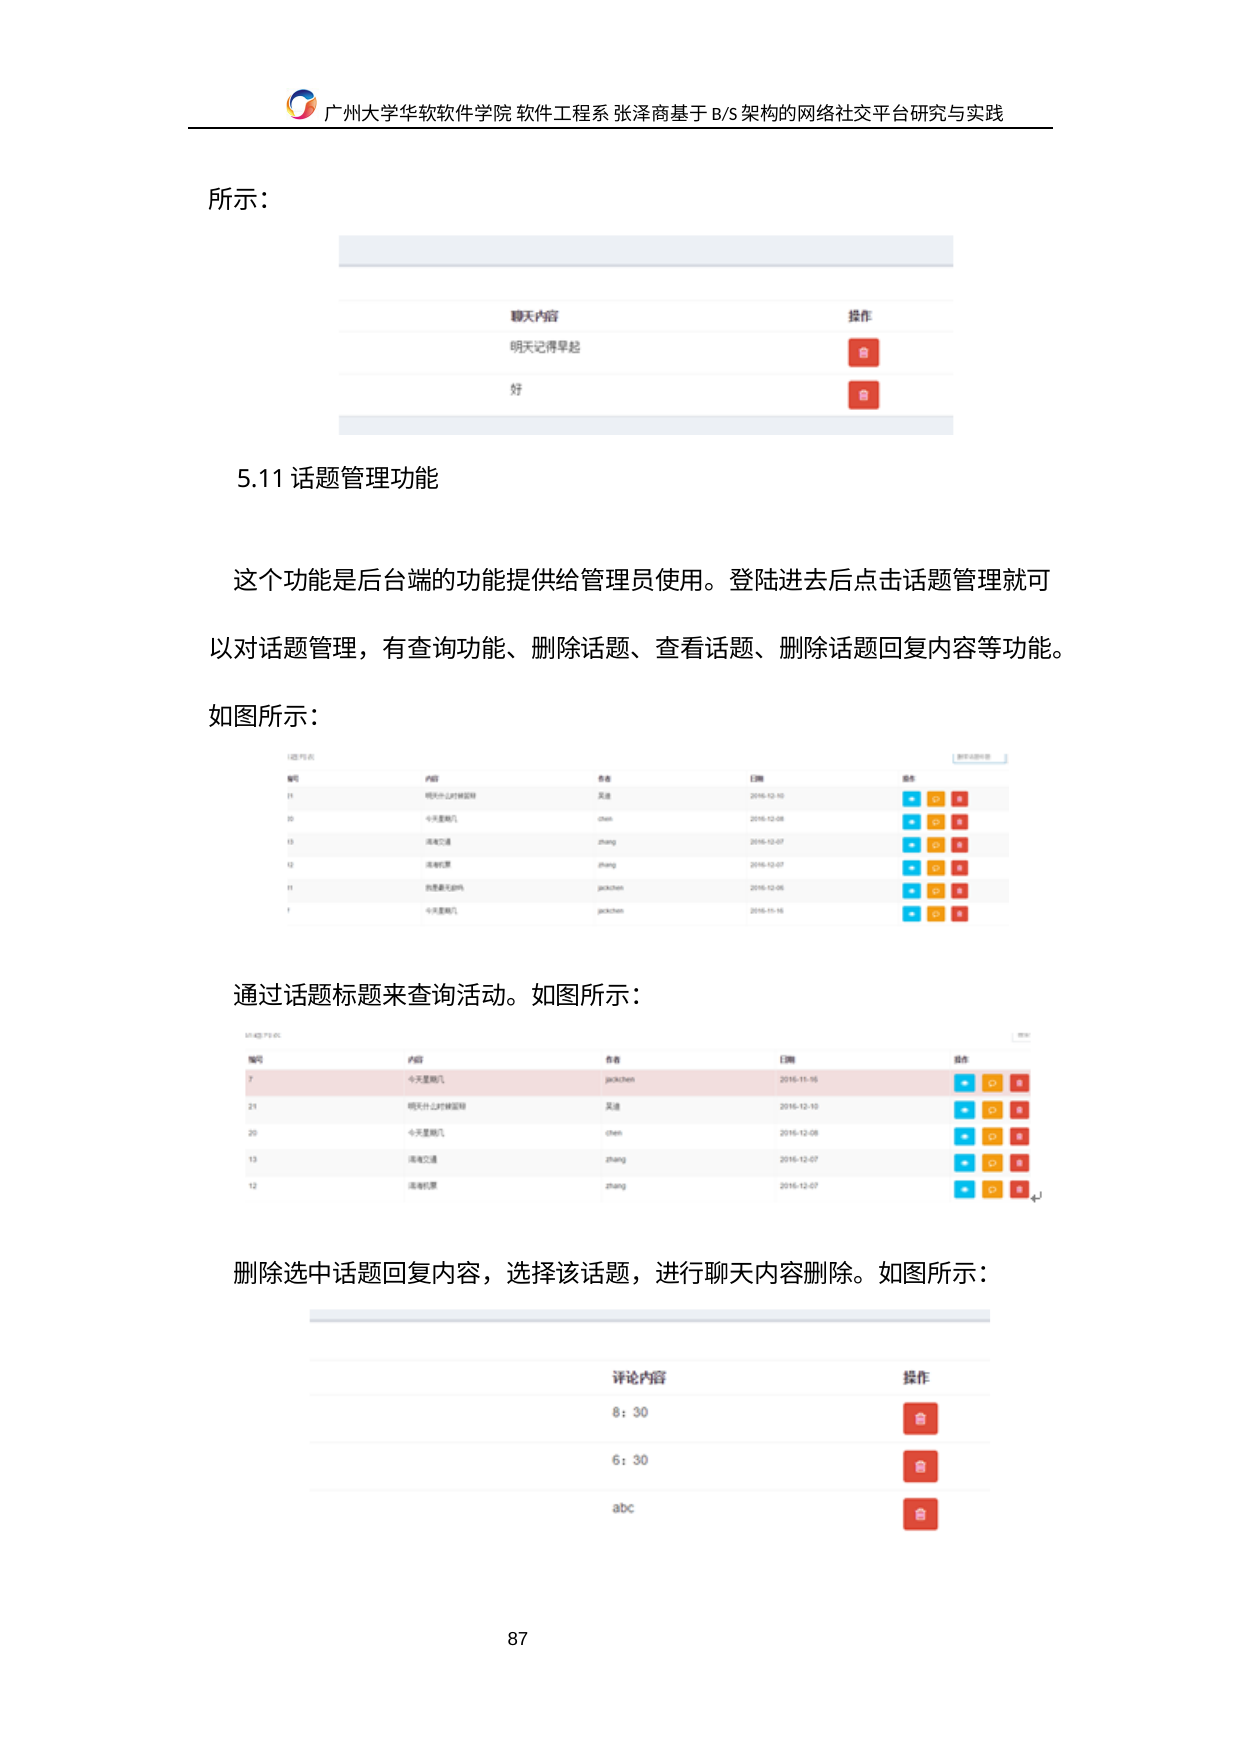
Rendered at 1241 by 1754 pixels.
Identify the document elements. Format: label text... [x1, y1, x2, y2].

picture [241, 1027, 1045, 1209]
text 这个功能是后台端的功能提供给管理员使用。登陆进去后点击话题管理就可以对话题管理，有查询功能、删除话题、查看话题、删除话题回复内容等功能。如图所示： [209, 544, 1053, 748]
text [209, 164, 1053, 232]
text 通过话题标题来查询活动。如图所示： [209, 959, 1053, 1027]
text 5.11话题管理功能 [187, 443, 1053, 511]
picture [296, 1306, 990, 1539]
picture [333, 231, 954, 435]
picture [277, 748, 1009, 928]
text 删除选中话题回复内容，选择该话题，进行聊天内容删除。如图所示： [209, 1238, 1053, 1306]
picture [286, 88, 320, 120]
